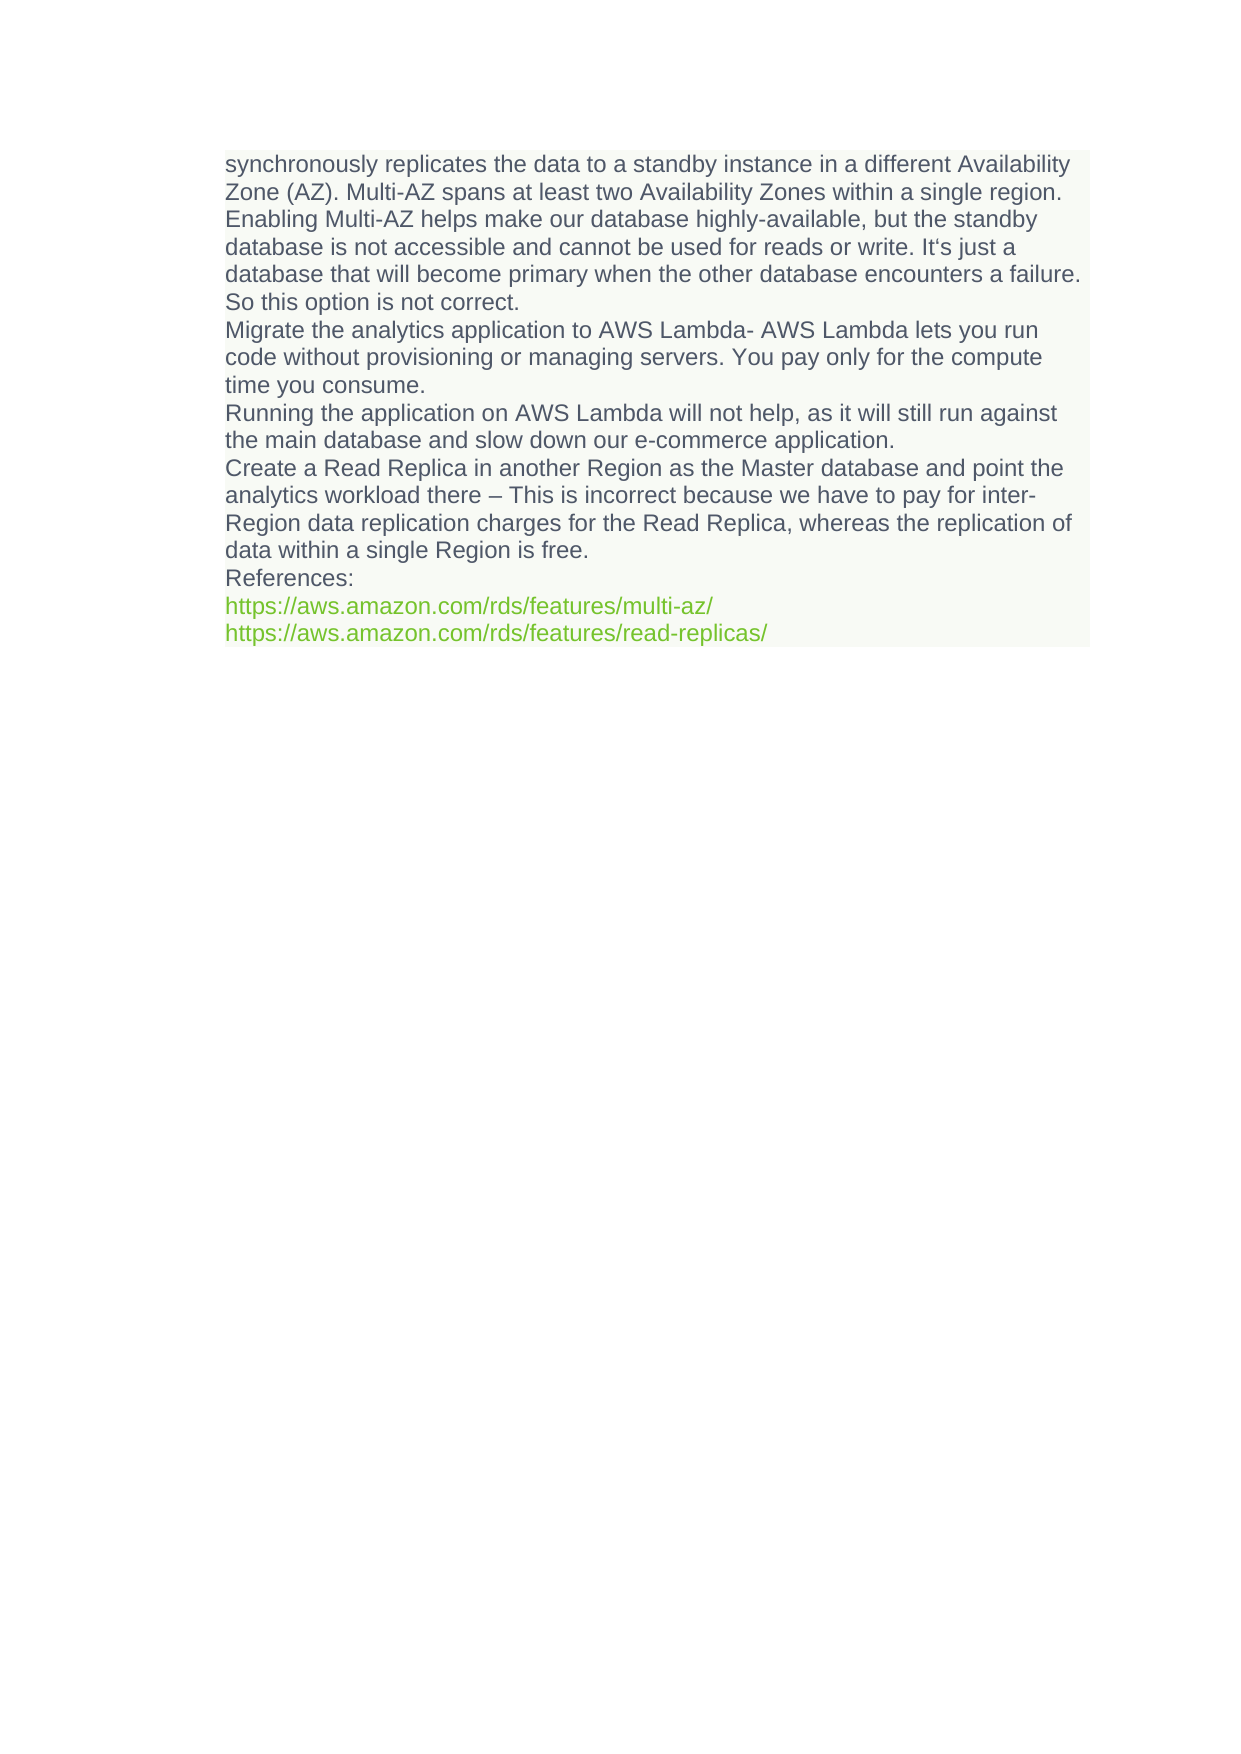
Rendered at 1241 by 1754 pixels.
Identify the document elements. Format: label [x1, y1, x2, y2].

text [225, 150, 1090, 647]
